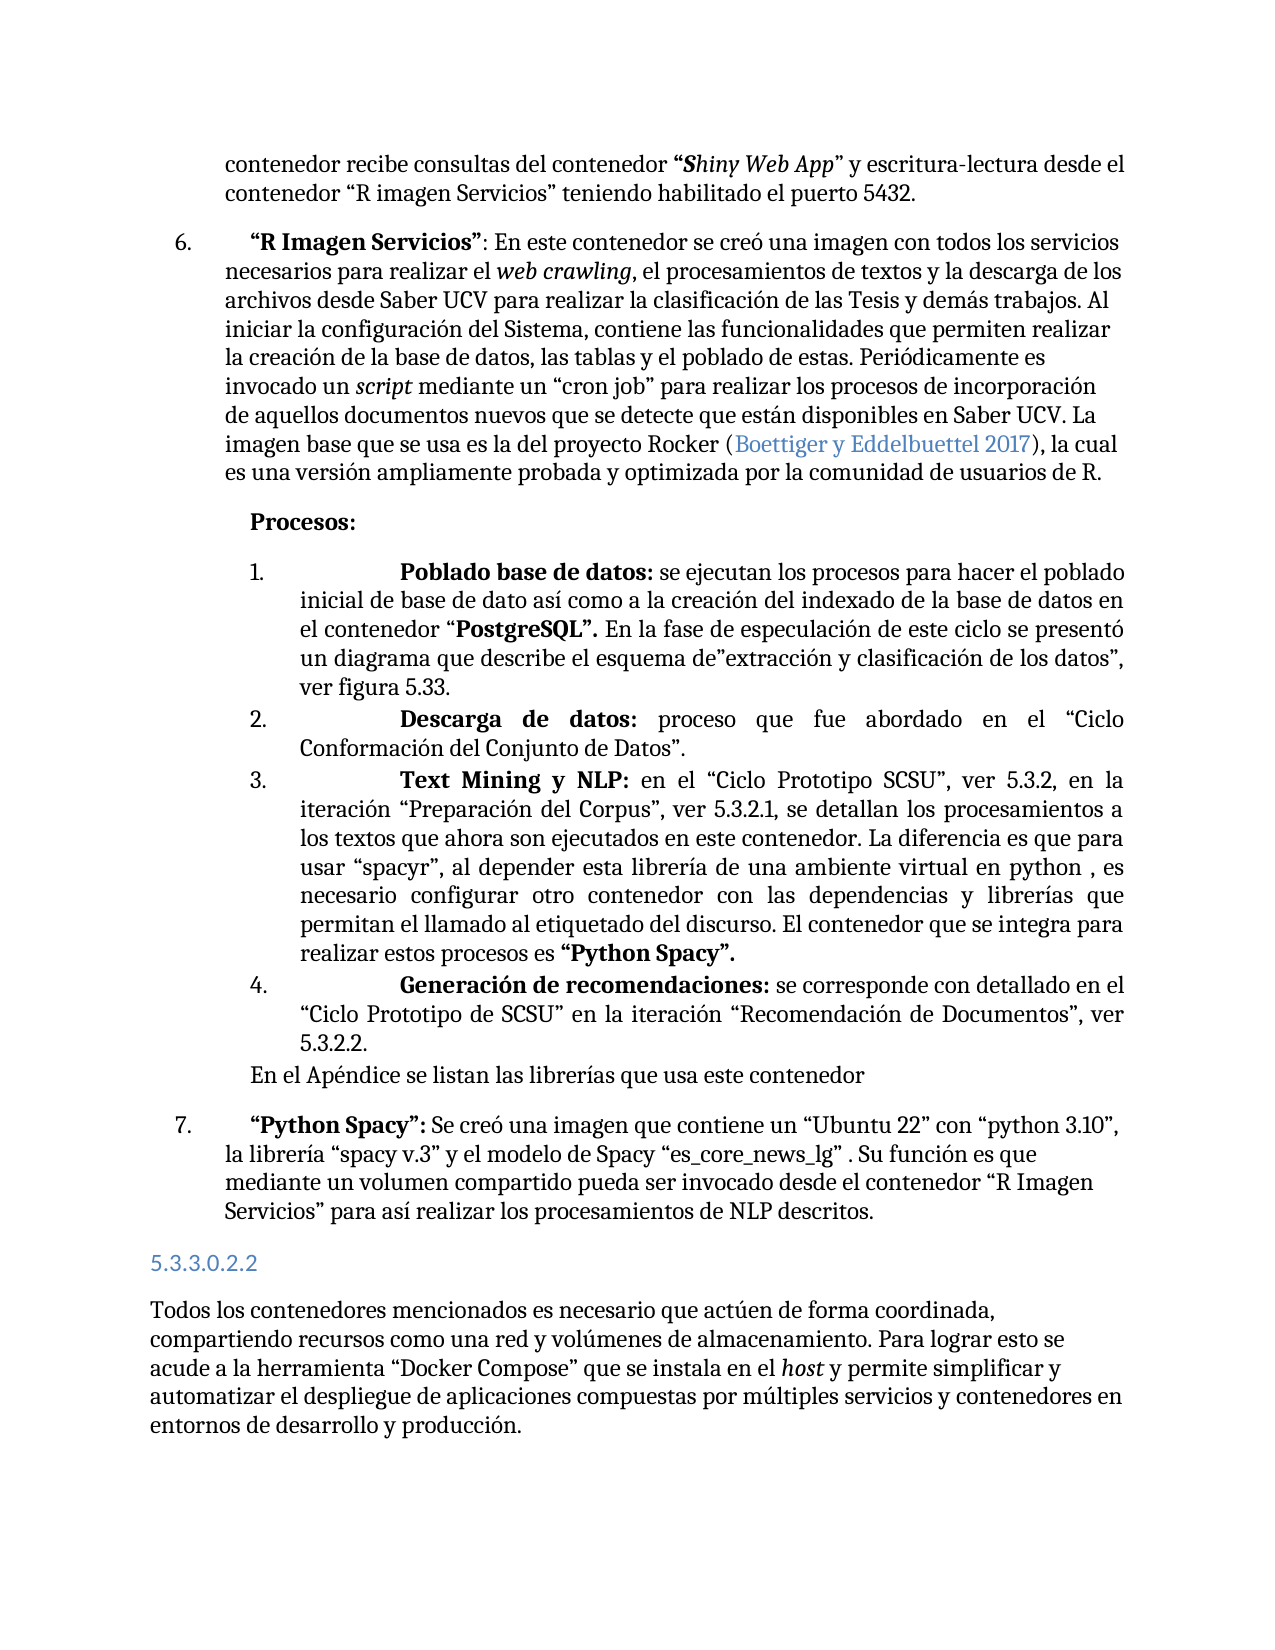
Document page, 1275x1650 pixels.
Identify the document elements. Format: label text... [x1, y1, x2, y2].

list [175, 150, 1125, 207]
list “Python Spacy”: Se creó una imagen que contiene un “Ubuntu 22” con “python 3.10”, la librería “spacy v.3” y el modelo de Spacy “es_core_news_lg” . Su función es que mediante un volumen compartido pueda ser invocado desde el contenedor “R Imagen Servicios” para así realizar los procesamientos de NLP descritos. [175, 1111, 1125, 1226]
subtitle 5.3.3.0.2.2 Orquestador: [150, 1247, 1125, 1277]
list Descarga de datos: proceso que fue abordado en el “Ciclo Conformación del Conjunto de Datos”. [250, 705, 1125, 762]
list Text Mining y NLP: en el “Ciclo Prototipo SCSU”, ver 5.3.2, en la iteración “Preparación del Corpus”, ver 5.3.2.1, se detallan los procesamientos a los textos que ahora son ejecutados en este contenedor. La diferencia es que para usar “spacyr”, al depender esta librería de una ambiente virtual en python , es necesario configurar otro contenedor con las dependencias y librerías que permitan el llamado al etiquetado del discurso. El contenedor que se integra para realizar estos procesos es “Python Spacy”. [250, 766, 1125, 967]
list Poblado base de datos: se ejecutan los procesos para hacer el poblado inicial de base de dato así como a la creación del indexado de la base de datos en el contenedor “PostgreSQL”. En la fase de especulación de este ciclo se presentó un diagrama que describe el esquema de”extracción y clasificación de los datos”, ver figura 5.33. [250, 557, 1125, 701]
list Generación de recomendaciones: se corresponde con detallado en el “Ciclo Prototipo de SCSU” en la iteración “Recomendación de Documentos”, ver 5.3.2.2. [250, 971, 1125, 1057]
list En el Apéndice se listan las librerías que usa este contenedor [175, 1061, 1125, 1090]
list Procesos: [175, 508, 1125, 537]
text Todos los contenedores mencionados es necesario que actúen de forma coordinada, compartiendo recursos como una red y volúmenes de almacenamiento. Para lograr esto se acude a la herramienta “Docker Compose” que se instala en el host y permite simplificar y automatizar el despliegue de aplicaciones compuestas por múltiples servicios y contenedores en entornos de desarrollo y producción. [150, 1296, 1125, 1440]
list “R Imagen Servicios”: En este contenedor se creó una imagen con todos los servicios necesarios para realizar el web crawling, el procesamientos de textos y la descarga de los archivos desde Saber UCV para realizar la clasificación de las Tesis y demás trabajos. Al iniciar la configuración del Sistema, contiene las funcionalidades que permiten realizar la creación de la base de datos, las tablas y el poblado de estas. Periódicamente es invocado un script mediante un “cron job” para realizar los procesos de incorporación de aquellos documentos nuevos que se detecte que están disponibles en Saber UCV. La imagen base que se usa es la del proyecto Rocker (Boettiger y Eddelbuettel 2017), la cual es una versión ampliamente probada y optimizada por la comunidad de usuarios de R. [175, 228, 1125, 487]
